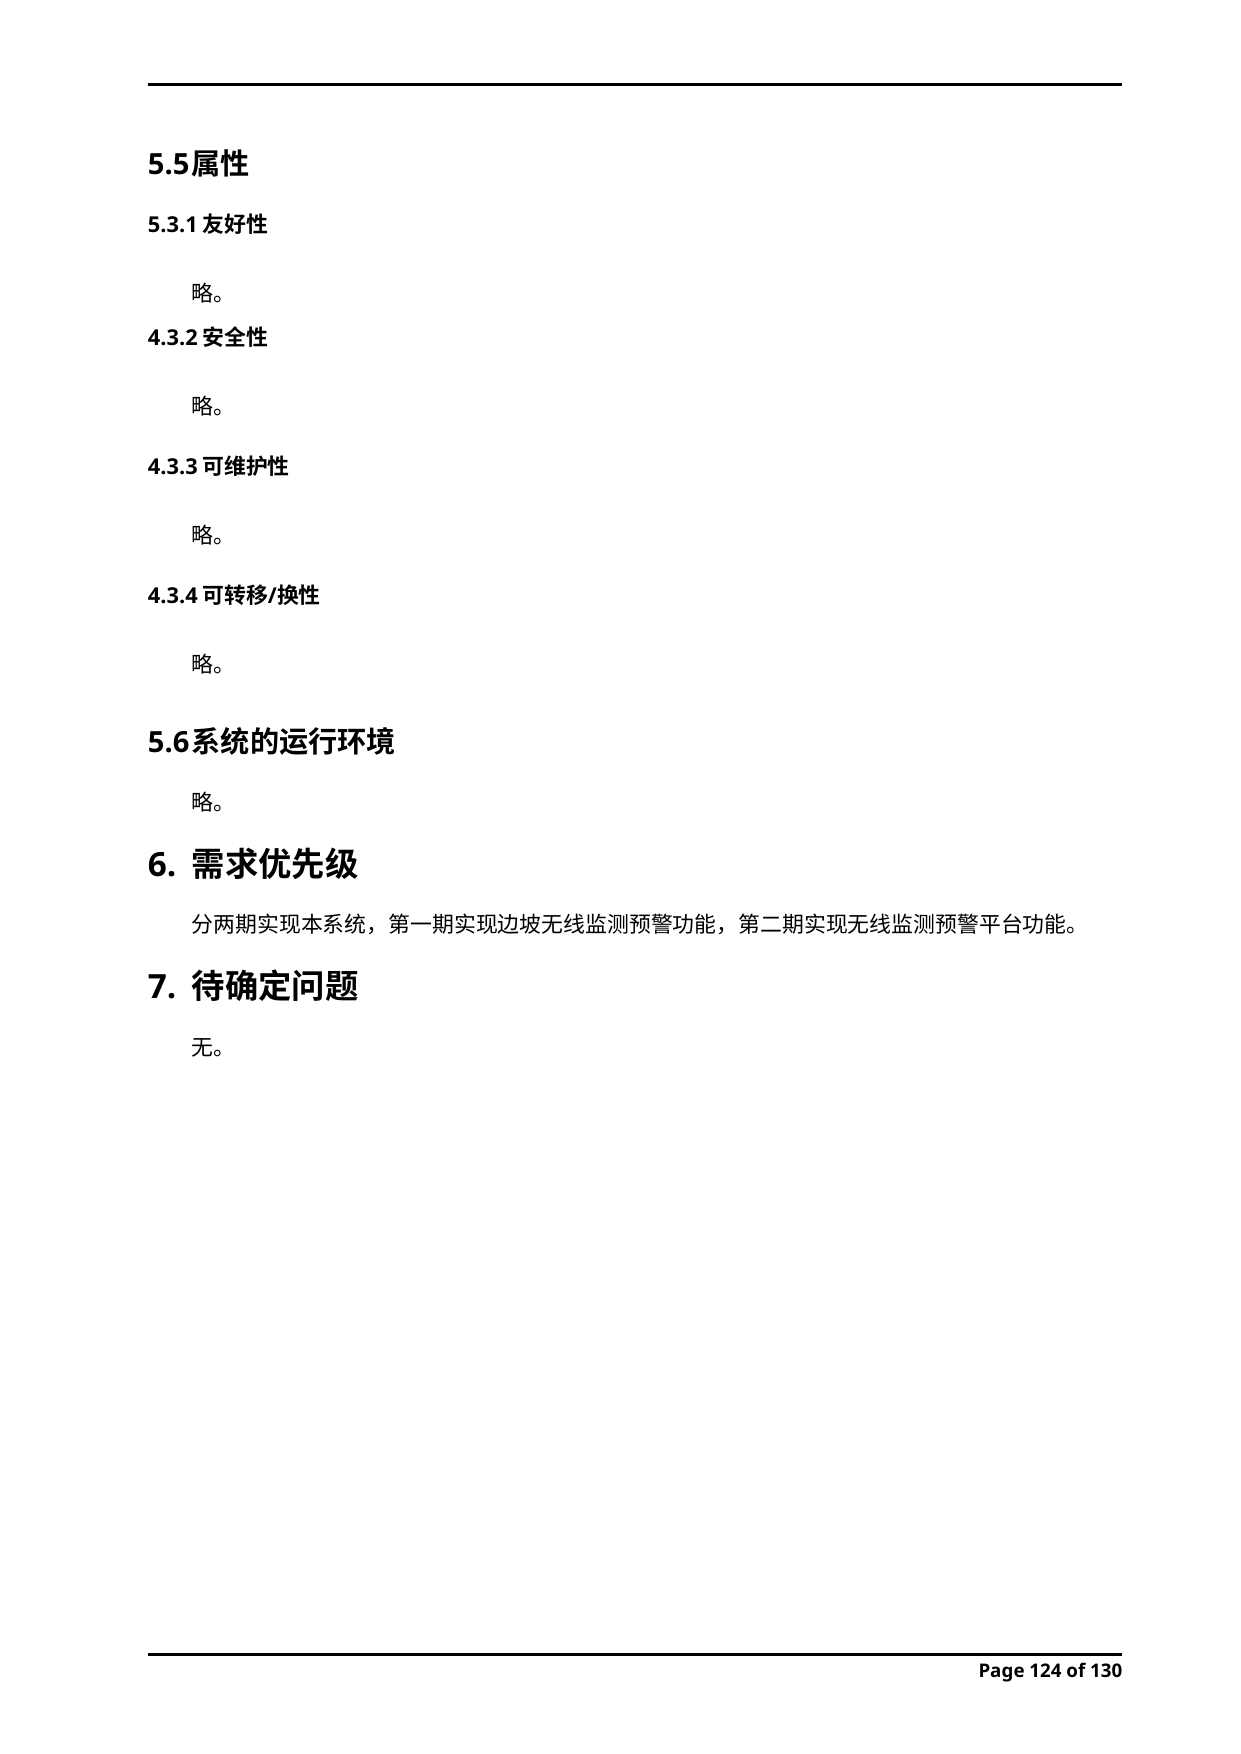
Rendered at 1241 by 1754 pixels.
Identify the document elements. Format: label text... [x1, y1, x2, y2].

subtitle 4.3.4可转移/换性 [148, 578, 1122, 611]
text 略。 [148, 646, 1122, 679]
subtitle 4.3.3可维护性 [148, 449, 1122, 482]
text 无。 [148, 1029, 1122, 1062]
subtitle 需求优先级 [148, 829, 1122, 894]
subtitle 属性 [148, 129, 1122, 194]
text 略。 [148, 517, 1122, 550]
subtitle 5.3.1友好性 [148, 207, 1122, 239]
text 略。 [148, 784, 1122, 817]
subtitle 4.3.2安全性 [148, 320, 1122, 353]
text 略。 [148, 275, 1122, 308]
subtitle 系统的运行环境 [148, 707, 1122, 772]
text 略。 [148, 388, 1122, 421]
text 分两期实现本系统，第一期实现边坡无线监测预警功能，第二期实现无线监测预警平台功能。 [148, 907, 1122, 939]
subtitle 待确定问题 [148, 952, 1122, 1017]
